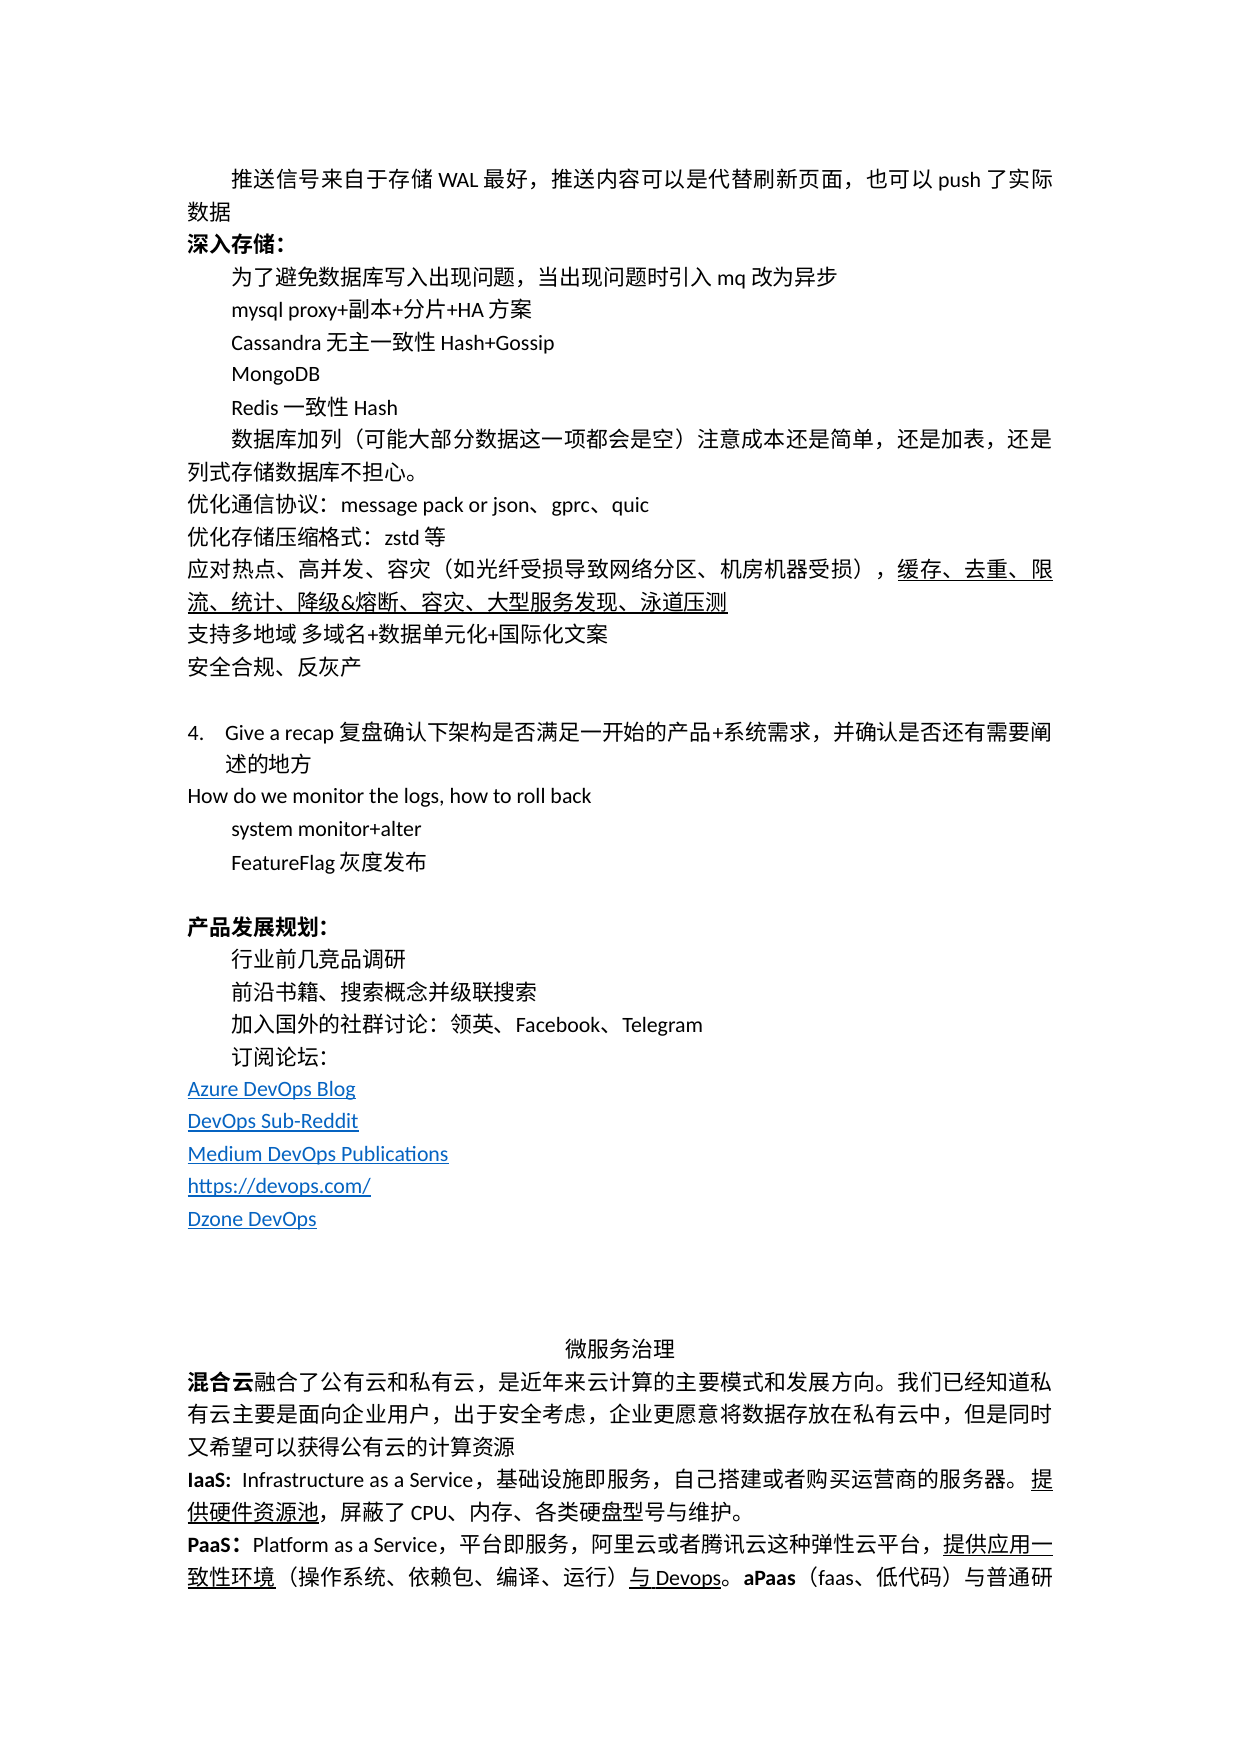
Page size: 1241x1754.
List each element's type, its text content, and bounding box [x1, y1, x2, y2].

text 行业前几竞品调研 [187, 942, 1053, 974]
text 优化存储压缩格式：zstd等 [187, 519, 1053, 552]
text How do we monitor the logs, how to roll back [187, 779, 1053, 812]
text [187, 1527, 1053, 1592]
text https://devops.com/ [187, 1169, 1053, 1202]
text 订阅论坛： [187, 1039, 1053, 1072]
text 微服务治理 [187, 1332, 1053, 1364]
text 安全合规、反灰产 [187, 649, 1053, 682]
text FeatureFlag灰度发布 [187, 844, 1053, 877]
text Azure DevOps Blog [187, 1072, 1053, 1104]
text 数据库加列（可能大部分数据这一项都会是空）注意成本还是简单，还是加表，还是列式存储数据库不担心。 [187, 422, 1053, 487]
text 为了避免数据库写入出现问题，当出现问题时引入mq 改为异步 [187, 259, 1053, 292]
text mysql proxy+副本+分片+HA方案 [187, 292, 1053, 324]
text 深入存储： [187, 227, 1053, 259]
text 前沿书籍、搜索概念并级联搜索 [187, 974, 1053, 1007]
text 推送信号来自于存储WAL最好，推送内容可以是代替刷新页面，也可以push了实际数据 [187, 162, 1053, 227]
text system monitor+alter [187, 812, 1053, 844]
text 支持多地域 多域名+数据单元化+国际化文案 [187, 617, 1053, 649]
text 优化通信协议：message pack or json、gprc、quic [187, 487, 1053, 519]
list Give a recap 复盘确认下架构是否满足一开始的产品+系统需求，并确认是否还有需要阐述的地方 [187, 714, 1053, 779]
text IaaS: Infrastructure as a Service，基础设施即服务，自己搭建或者购买运营商的服务器。提供硬件资源池，屏蔽了CPU、内存、各类硬盘型号与维护。 [187, 1462, 1053, 1527]
text MongoDB [187, 357, 1053, 389]
text 加入国外的社群讨论：领英、Facebook、Telegram [187, 1007, 1053, 1039]
text Redis 一致性Hash [187, 389, 1053, 422]
text 产品发展规划： [187, 909, 1053, 942]
text Dzone DevOps [187, 1202, 1053, 1234]
text 混合云融合了公有云和私有云，是近年来云计算的主要模式和发展方向。我们已经知道私有云主要是面向企业用户，出于安全考虑，企业更愿意将数据存放在私有云中，但是同时又希望可以获得公有云的计算资源 [187, 1364, 1053, 1462]
text Cassandra 无主一致性Hash+Gossip [187, 324, 1053, 357]
text DevOps Sub-Reddit [187, 1104, 1053, 1137]
text 应对热点、高并发、容灾（如光纤受损导致网络分区、机房机器受损），缓存、去重、限流、统计、降级&熔断、容灾、大型服务发现、泳道压测 [187, 552, 1053, 617]
text Medium DevOps Publications [187, 1137, 1053, 1169]
